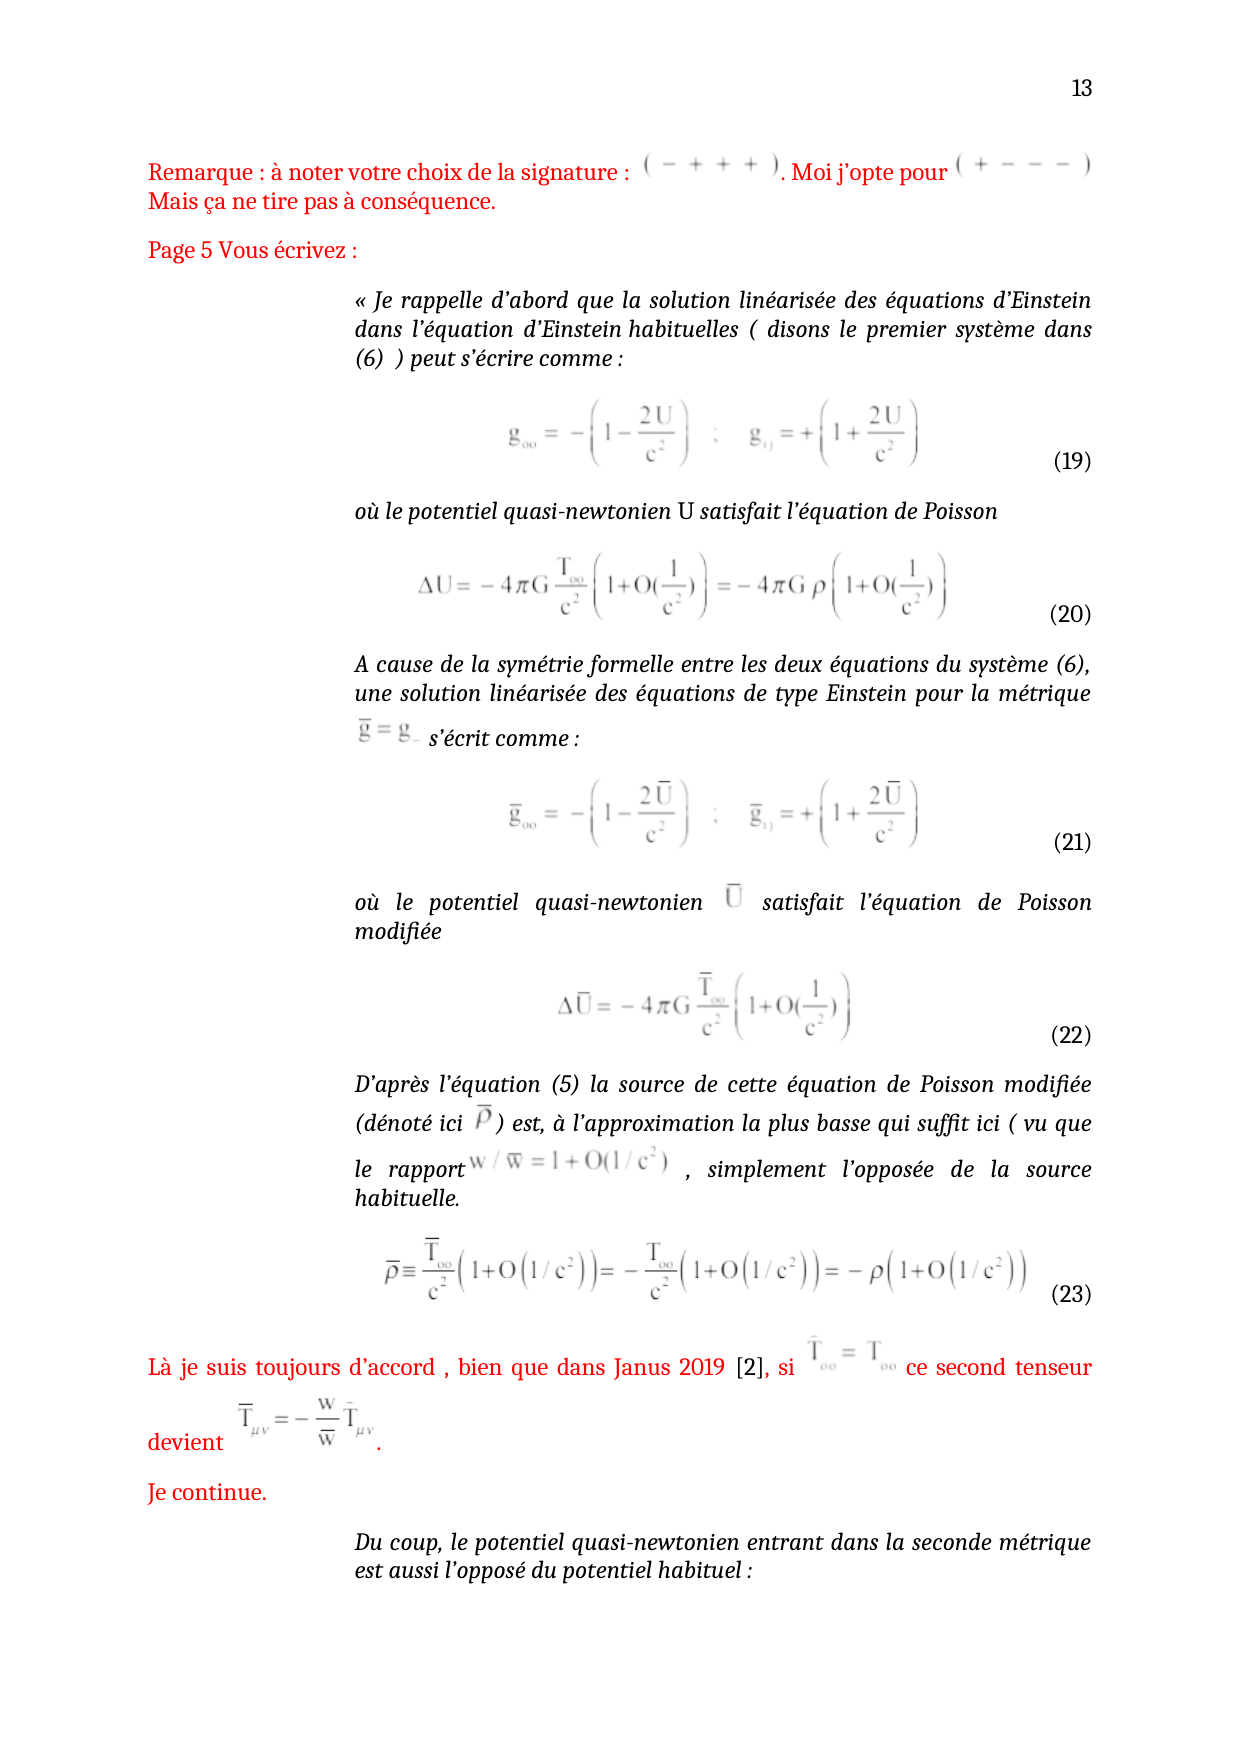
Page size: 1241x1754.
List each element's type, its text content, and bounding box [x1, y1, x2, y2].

text où le potentiel quasi-newtonien satisfait l’équation de Poisson modifiée [354, 878, 1093, 946]
text (21) [354, 774, 1093, 857]
text Du coup, le potentiel quasi-newtonien entrant dans la seconde métrique est aussi l’opposé du potentiel habituel : [354, 1527, 1093, 1585]
text Page 5 Vous écrivez : [148, 236, 1093, 265]
text Je continue. [148, 1478, 1093, 1507]
text où le potentiel quasi-newtonien U satisfait l’équation de Poisson [354, 497, 1093, 526]
text Remarque : à noter votre choix de la signature : . Moi j’opte pour Mais ça ne tire pas à conséquence. [148, 148, 1093, 216]
text Là je suis toujours d’accord , bien que dans Janus 2019 [2], si ce second tenseur devient . [148, 1329, 1093, 1457]
text (23) [354, 1233, 1093, 1309]
text A cause de la symétrie formelle entre les deux équations du système (6), une solution linéarisée des équations de type Einstein pour la métrique s’écrit comme : [354, 650, 1093, 753]
text (20) [354, 546, 1093, 629]
text (19) [354, 393, 1093, 476]
text D’après l’équation (5) la source de cette équation de Poisson modifiée (dénoté ici ) est, à l’approximation la plus basse qui suffit ici ( vu que le rapport , simplement l’opposée de la source habituelle. [354, 1070, 1093, 1212]
text « Je rappelle d’abord que la solution linéarisée des équations d’Einstein dans l’équation d’Einstein habituelles ( disons le premier système dans (6) ) peut s’écrire comme : [354, 286, 1093, 372]
text (22) [354, 966, 1093, 1049]
